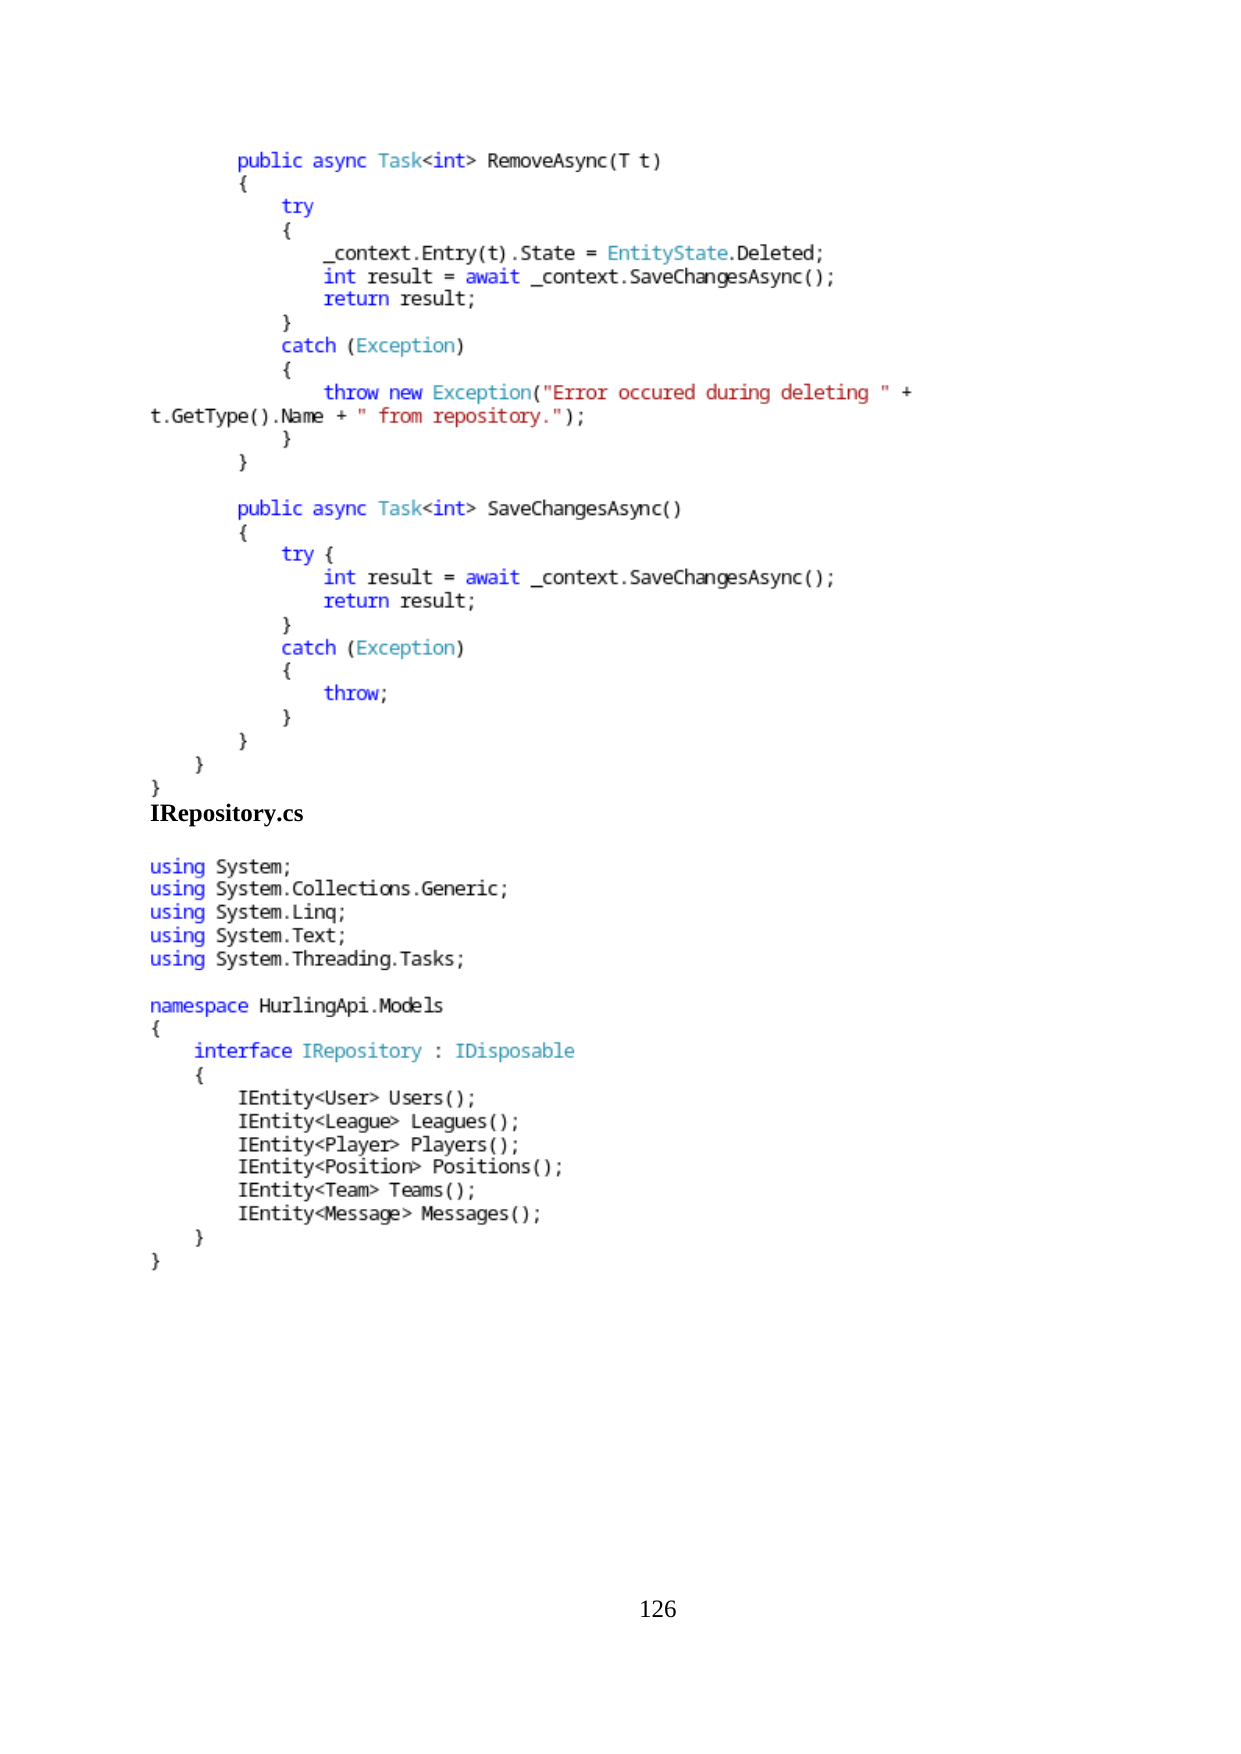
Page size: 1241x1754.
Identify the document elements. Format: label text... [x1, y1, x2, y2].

subtitle IRepository.cs [150, 798, 1090, 827]
